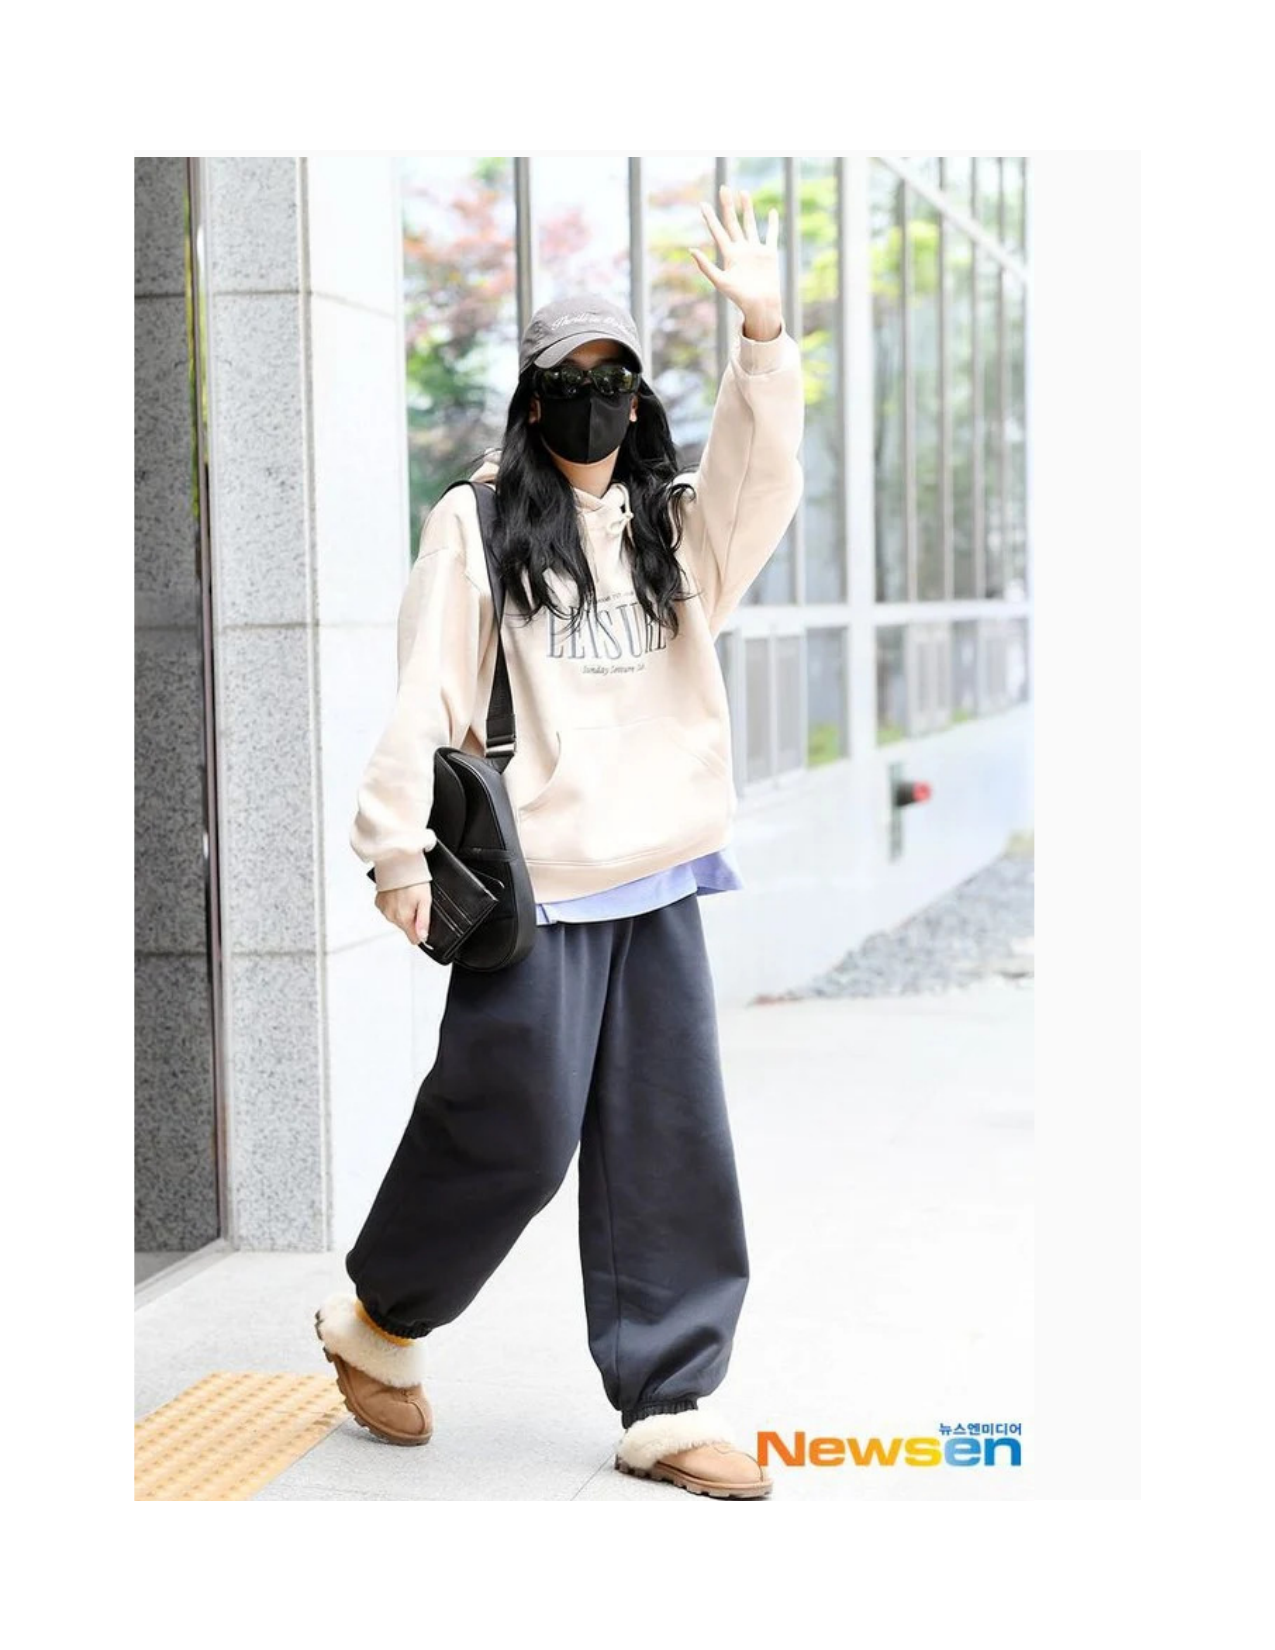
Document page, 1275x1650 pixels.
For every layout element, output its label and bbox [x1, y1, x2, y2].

picture [134, 157, 1035, 1501]
table_header [134, 150, 1141, 1500]
